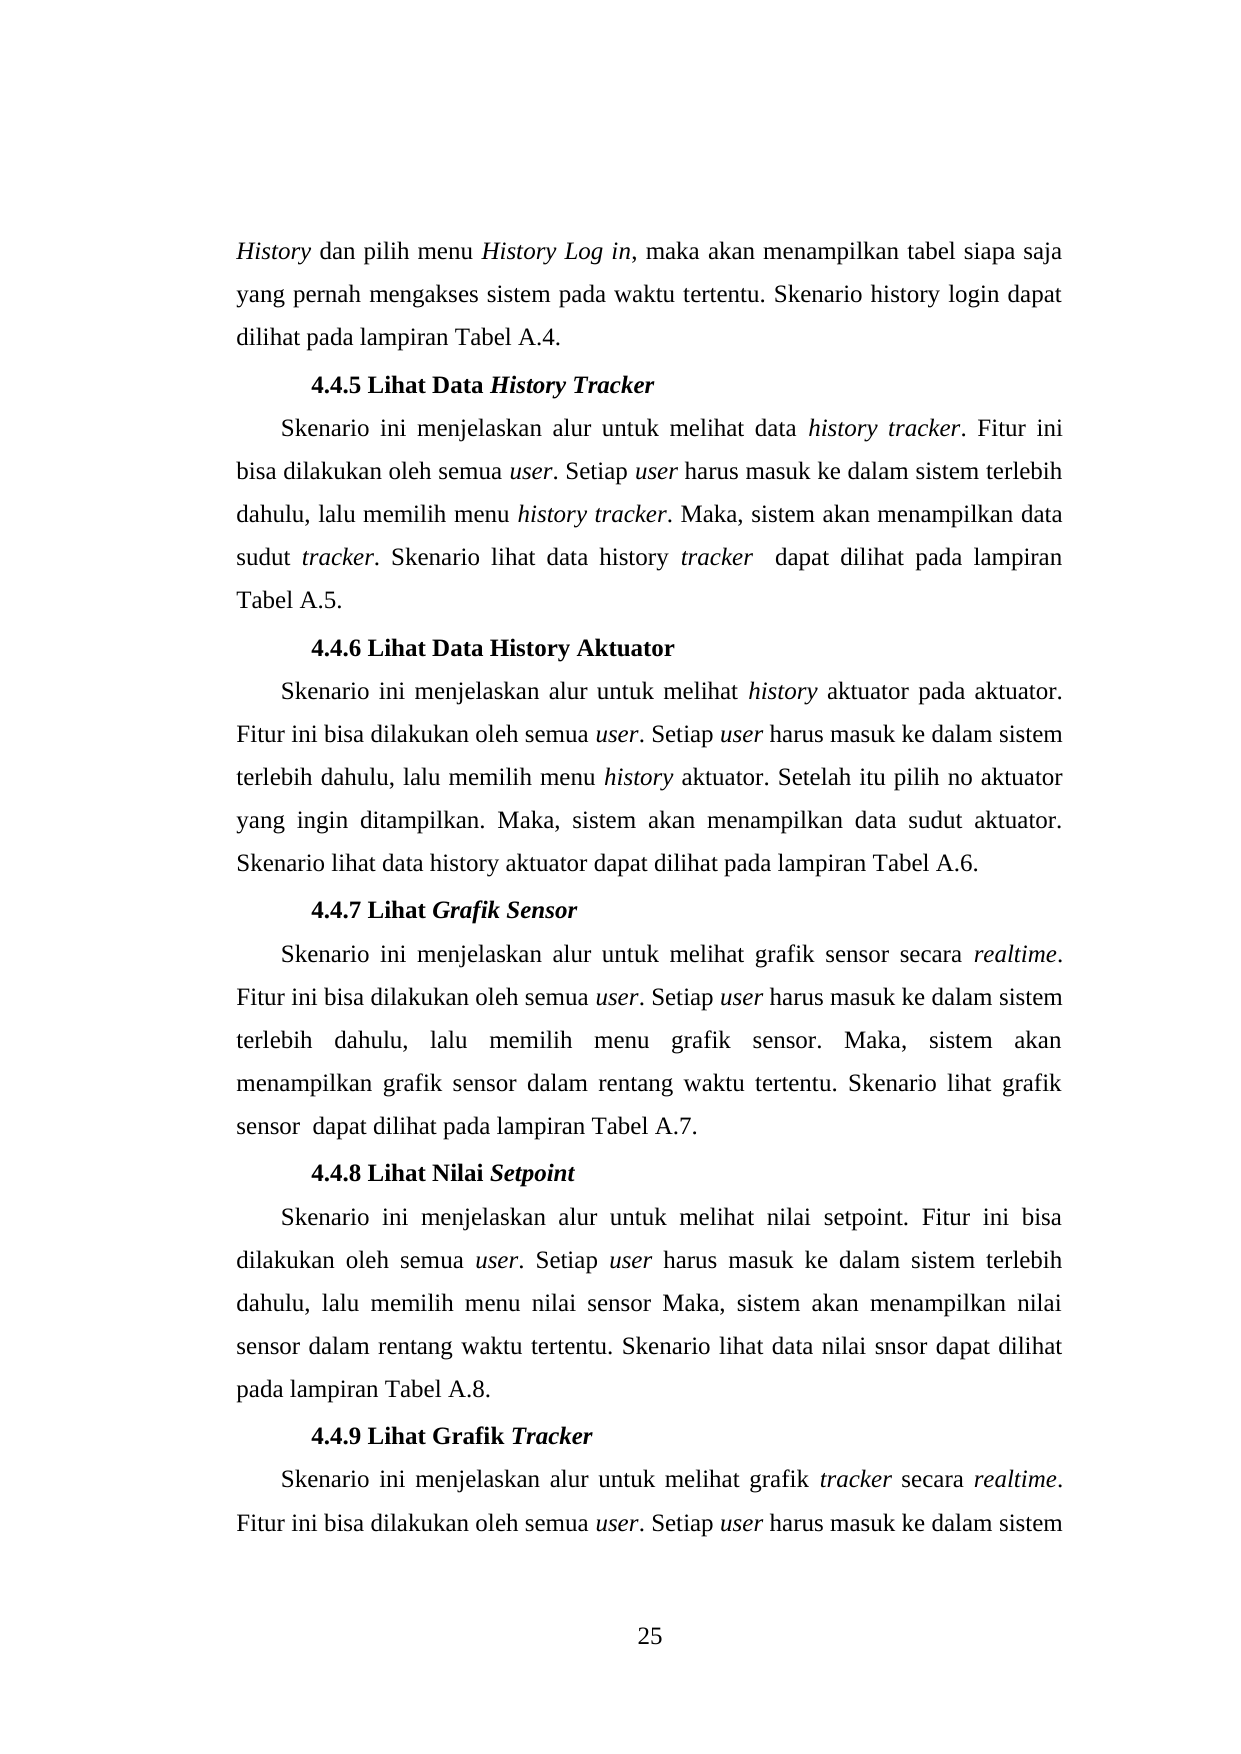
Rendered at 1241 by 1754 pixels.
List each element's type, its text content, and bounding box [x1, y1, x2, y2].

text Skenario ini menjelaskan alur untuk melihat data history tracker. Fitur ini bisa dilakukan oleh semua user. Setiap user harus masuk ke dalam sistem terlebih dahulu, lalu memilih menu history tracker. Maka, sistem akan menampilkan data sudut tracker. Skenario lihat data history tracker dapat dilihat pada lampiran Tabel A.5. [236, 413, 1063, 614]
text Skenario ini menjelaskan alur untuk melihat grafik sensor secara realtime. Fitur ini bisa dilakukan oleh semua user. Setiap user harus masuk ke dalam sistem terlebih dahulu, lalu memilih menu grafik sensor. Maka, sistem akan menampilkan grafik sensor dalam rentang waktu tertentu. Skenario lihat grafik sensor dapat dilihat pada lampiran Tabel A.7. [236, 939, 1063, 1140]
text Skenario ini menjelaskan alur untuk melihat history aktuator pada aktuator. Fitur ini bisa dilakukan oleh semua user. Setiap user harus masuk ke dalam sistem terlebih dahulu, lalu memilih menu history aktuator. Setelah itu pilih no aktuator yang ingin ditampilkan. Maka, sistem akan menampilkan data sudut aktuator. Skenario lihat data history aktuator dapat dilihat pada lampiran Tabel A.6. [236, 676, 1063, 877]
text Skenario ini menjelaskan alur untuk melihat nilai setpoint. Fitur ini bisa dilakukan oleh semua user. Setiap user harus masuk ke dalam sistem terlebih dahulu, lalu memilih menu nilai sensor Maka, sistem akan menampilkan nilai sensor dalam rentang waktu tertentu. Skenario lihat data nilai snsor dapat dilihat pada lampiran Tabel A.8. [236, 1202, 1063, 1403]
subtitle Lihat Data History Tracker [311, 370, 1063, 398]
subtitle Lihat Data History Aktuator [311, 633, 1063, 661]
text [236, 1464, 1063, 1536]
subtitle Lihat Grafik Tracker [311, 1421, 1063, 1450]
subtitle Lihat Nilai Setpoint [311, 1158, 1063, 1187]
subtitle Lihat Grafik Sensor [311, 896, 1063, 924]
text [236, 236, 1063, 351]
